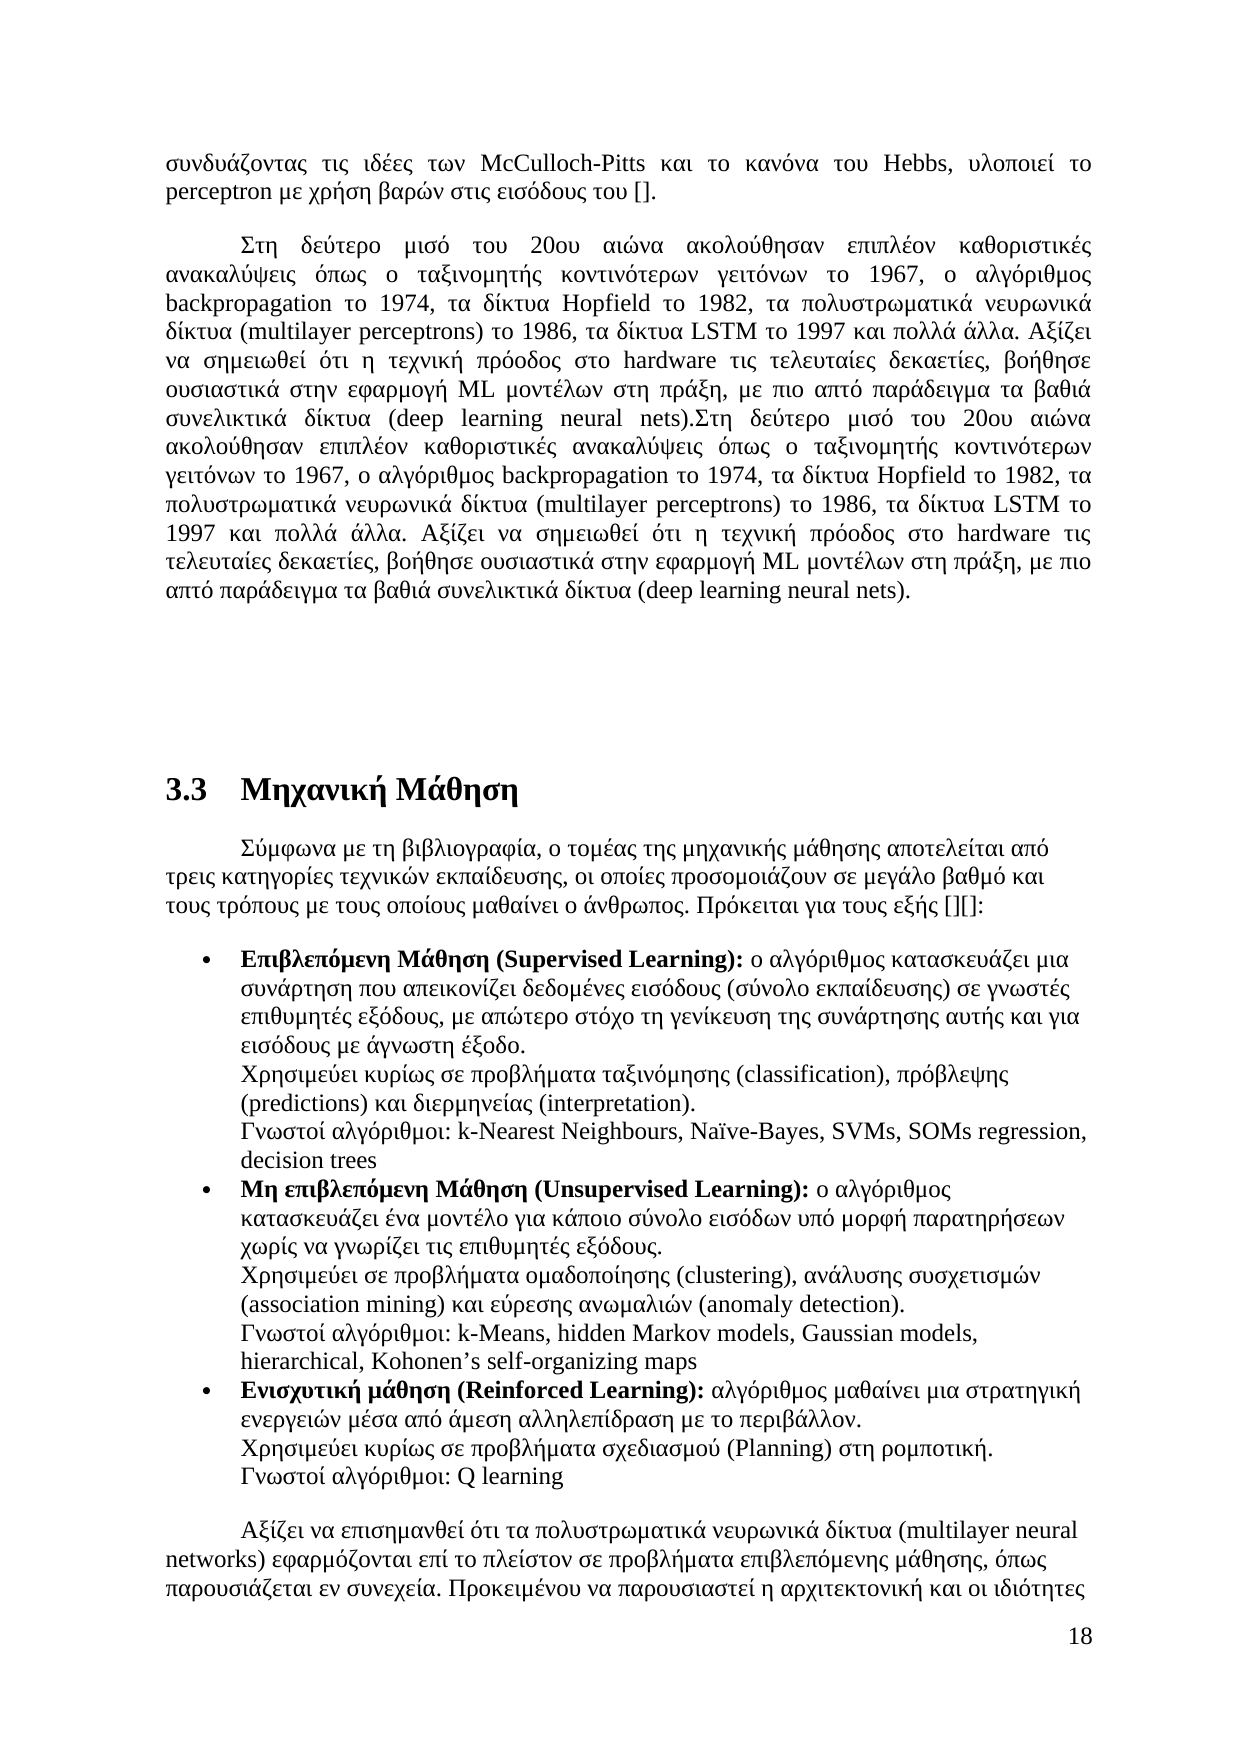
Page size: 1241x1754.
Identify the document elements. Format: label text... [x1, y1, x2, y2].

text Σύμφωνα με τη βιβλιογραφία, ο τομέας της μηχανικής μάθησης αποτελείται από τρεις κατηγορίες τεχνικών εκπαίδευσης, οι οποίες προσομοιάζουν σε μεγάλο βαθμό και τους τρόπους με τους οποίους μαθαίνει ο άνθρωπος. Πρόκειται για τους εξής [][]: [165, 833, 1092, 919]
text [165, 1515, 1092, 1601]
list Επιβλεπόμενη Μάθηση (Supervised Learning): ο αλγόριθμος κατασκευάζει μια συνάρτηση που απεικονίζει δεδομένες εισόδους (σύνολο εκπαίδευσης) σε γνωστές επιθυμητές εξόδους, με απώτερο στόχο τη γενίκευση της συνάρτησης αυτής και για εισόδους με άγνωστη έξοδο. Χρησιμεύει κυρίως σε προβλήματα ταξινόμησης (classification), πρόβλεψης (predictions) και διερμηνείας (interpretation). Γνωστοί αλγόριθμοι: k-Nearest Neighbours, Naïve-Bayes, SVMs, SOMs regression, decision trees [203, 944, 1092, 1174]
text Γνωστοί αλγόριθμοι: Q learning [240, 1461, 1092, 1490]
list Ενισχυτική μάθηση (Reinforced Learning): αλγόριθμος μαθαίνει μια στρατηγική ενεργειών μέσα από άμεση αλληλεπίδραση με το περιβάλλον. Χρησιμεύει κυρίως σε προβλήματα σχεδιασμού (Planning) στη ρομποτική. [203, 1375, 1092, 1461]
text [165, 148, 1092, 205]
text Στη δεύτερο μισό του 20ου αιώνα ακολούθησαν επιπλέον καθοριστικές ανακαλύψεις όπως ο ταξινομητής κοντινότερων γειτόνων το 1967, ο αλγόριθμος backpropagation το 1974, τα δίκτυα Hopfield το 1982, τα πολυστρωματικά νευρωνικά δίκτυα (multilayer perceptrons) το 1986, τα δίκτυα LSTM το 1997 και πολλά άλλα. Αξίζει να σημειωθεί ότι η τεχνική πρόοδος στο hardware τις τελευταίες δεκαετίες, βοήθησε ουσιαστικά στην εφαρμογή ML μοντέλων στη πράξη, με πιο απτό παράδειγμα τα βαθιά συνελικτικά δίκτυα (deep learning neural nets).Στη δεύτερο μισό του 20ου αιώνα ακολούθησαν επιπλέον καθοριστικές ανακαλύψεις όπως ο ταξινομητής κοντινότερων γειτόνων το 1967, ο αλγόριθμος backpropagation το 1974, τα δίκτυα Hopfield το 1982, τα πολυστρωματικά νευρωνικά δίκτυα (multilayer perceptrons) το 1986, τα δίκτυα LSTM το 1997 και πολλά άλλα. Αξίζει να σημειωθεί ότι η τεχνική πρόοδος στο hardware τις τελευταίες δεκαετίες, βοήθησε ουσιαστικά στην εφαρμογή ML μοντέλων στη πράξη, με πιο απτό παράδειγμα τα βαθιά συνελικτικά δίκτυα (deep learning neural nets). [165, 230, 1092, 604]
list Μη επιβλεπόμενη Μάθηση (Unsupervised Learning): ο αλγόριθμος κατασκευάζει ένα μοντέλο για κάποιο σύνολο εισόδων υπό μορφή παρατηρήσεων χωρίς να γνωρίζει τις επιθυμητές εξόδους. Χρησιμεύει σε προβλήματα ομαδοποίησης (clustering), ανάλυσης συσχετισμών (association mining) και εύρεσης ανωμαλιών (anomaly detection). Γνωστοί αλγόριθμοι: k-Means, hidden Markov models, Gaussian models, hierarchical, Kohonen’s self-organizing maps [203, 1174, 1092, 1375]
subtitle 3.3 Μηχανική Μάθηση [165, 769, 1092, 808]
